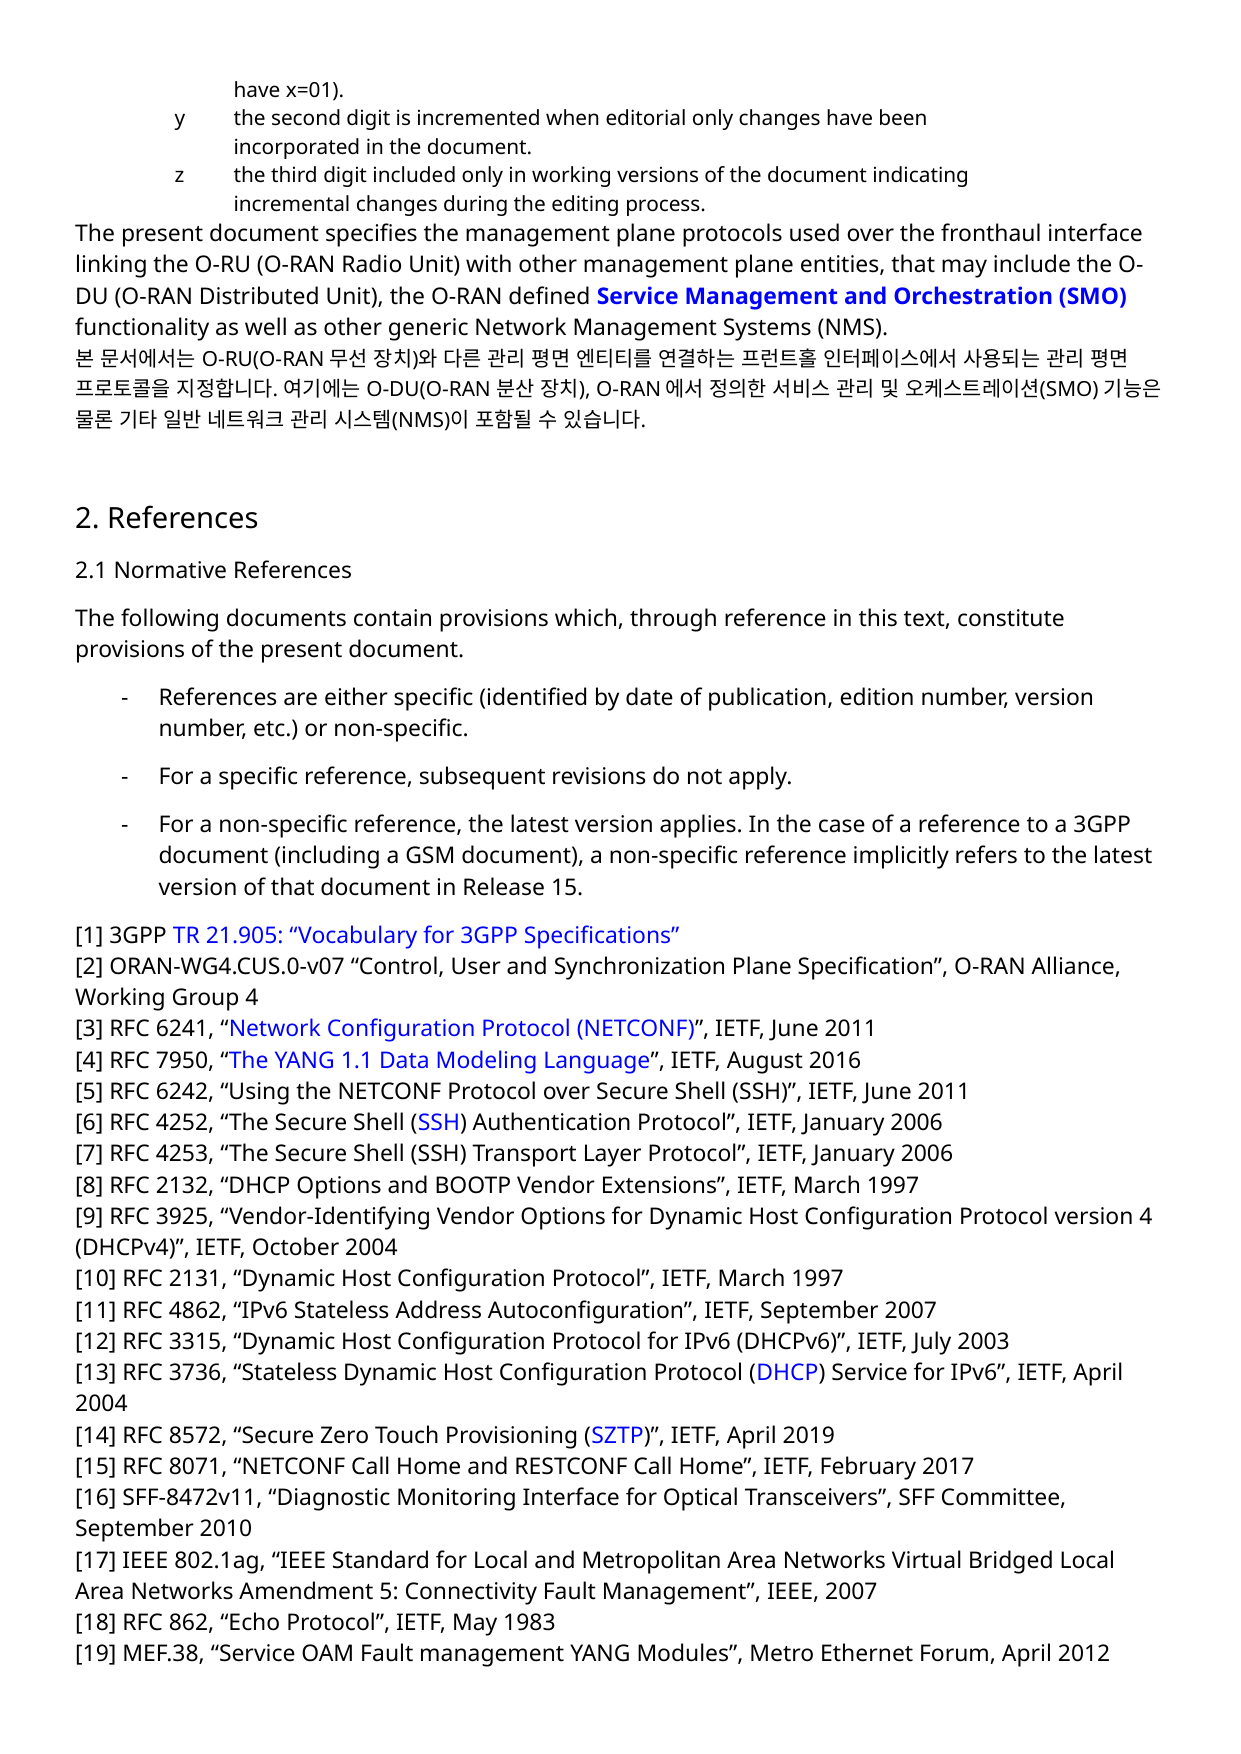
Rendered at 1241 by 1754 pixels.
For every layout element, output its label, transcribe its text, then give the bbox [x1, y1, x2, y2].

subtitle 2. References [75, 498, 1165, 537]
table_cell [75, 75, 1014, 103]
subtitle 2.1 Normative References [75, 554, 1165, 585]
list For a non-specific reference, the latest version applies. In the case of a reference to a 3GPP document (including a GSM document), a non-specific reference implicitly refers to the latest version of that document in Release 15. [121, 808, 1165, 902]
list For a specific reference, subsequent revisions do not apply. [121, 760, 1165, 792]
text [75, 919, 1165, 1669]
text The present document specifies the management plane protocols used over the fronthaul interface linking the O-RU (O-RAN Radio Unit) with other management plane entities, that may include the O-DU (O-RAN Distributed Unit), the O-RAN defined Service Management and Orchestration (SMO) functionality as well as other generic Network Management Systems (NMS). 본 문서에서는 O-RU(O-RAN 무선 장치)와 다른 관리 평면 엔티티를 연결하는 프런트홀 인터페이스에서 사용되는 관리 평면 프로토콜을 지정합니다. 여기에는 O-DU(O-RAN 분산 장치), O-RAN에서 정의한 서비스 관리 및 오케스트레이션(SMO) 기능은 물론 기타 일반 네트워크 관리 시스템(NMS)이 포함될 수 있습니다. [75, 217, 1165, 433]
list References are either specific (identified by date of publication, edition number, version number, etc.) or non-specific. [121, 681, 1165, 744]
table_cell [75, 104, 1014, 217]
text The following documents contain provisions which, through reference in this text, constitute provisions of the present document. [75, 602, 1165, 664]
